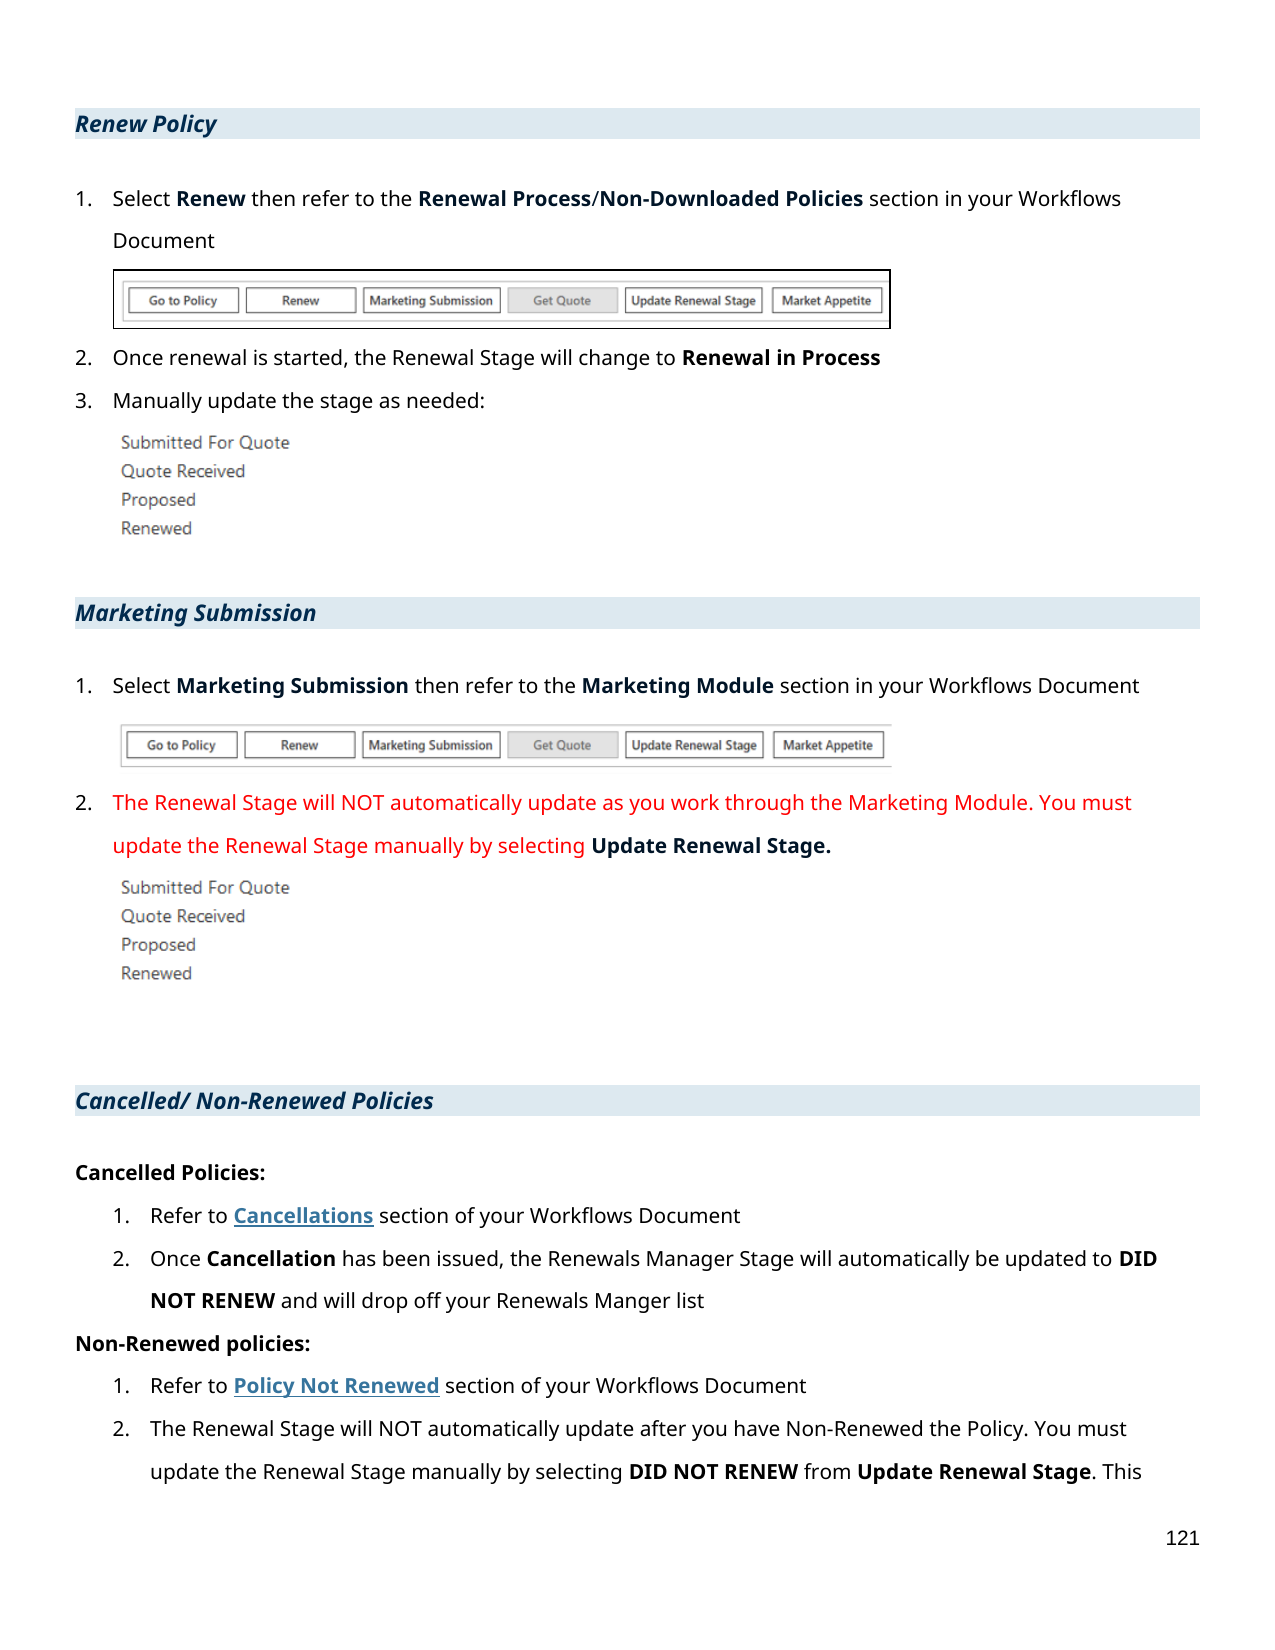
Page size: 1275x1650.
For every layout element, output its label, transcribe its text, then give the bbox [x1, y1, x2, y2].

list The Renewal Stage will NOT automatically update as you work through the Marketing Module. You must update the Renewal Stage manually by selecting Update Renewal Stage. [75, 788, 1200, 859]
picture [112, 428, 304, 541]
picture [112, 873, 304, 986]
subtitle Cancelled/ Non-Renewed Policies [75, 1085, 1200, 1116]
subtitle Marketing Submission [75, 597, 1200, 629]
subtitle Renew Policy [75, 108, 1200, 139]
picture [114, 271, 889, 328]
list Refer to Policy Not Renewed section of your Workflows Document [112, 1372, 1200, 1400]
text Cancelled Policies: [75, 1158, 1200, 1187]
list Select Marketing Submission then refer to the Marketing Module section in your Workflows Document [75, 671, 1200, 700]
list Once renewal is started, the Renewal Stage will change to Renewal in Process [75, 343, 1200, 372]
list Select Renew then refer to the Renewal Process/Non-Downloaded Policies section in your Workflows Document [75, 184, 1200, 255]
text Non-Renewed policies: [75, 1329, 1200, 1357]
list Refer to Cancellations section of your Workflows Document [112, 1201, 1200, 1229]
list Manually update the stage as needed: [75, 386, 1200, 414]
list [112, 1414, 1200, 1485]
list Once Cancellation has been issued, the Renewals Manager Stage will automatically be updated to DID NOT RENEW and will drop off your Renewals Manger list [112, 1244, 1200, 1315]
picture [112, 713, 892, 774]
